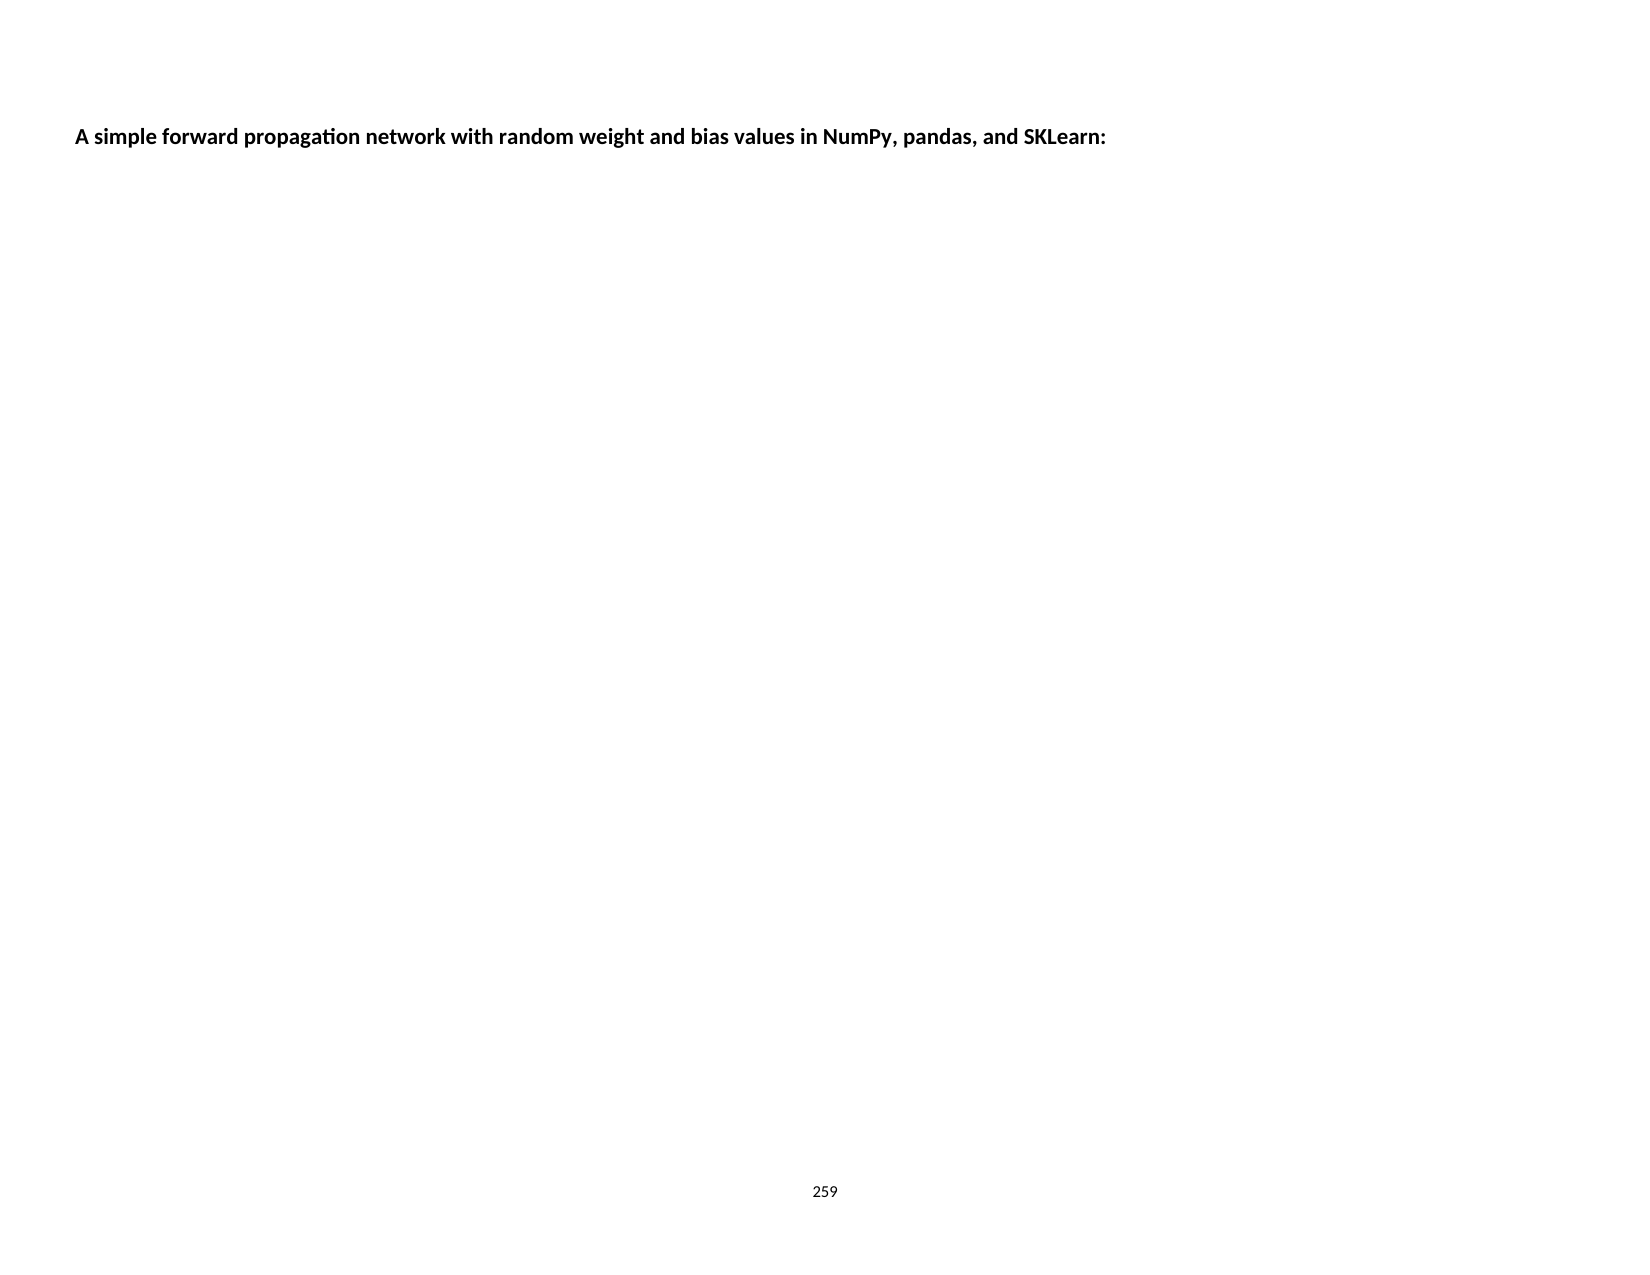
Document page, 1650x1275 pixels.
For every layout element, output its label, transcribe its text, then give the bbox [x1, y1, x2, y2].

text A simple forward propagation network with random weight and bias values in NumPy, pandas, and SKLearn: [75, 122, 1575, 150]
